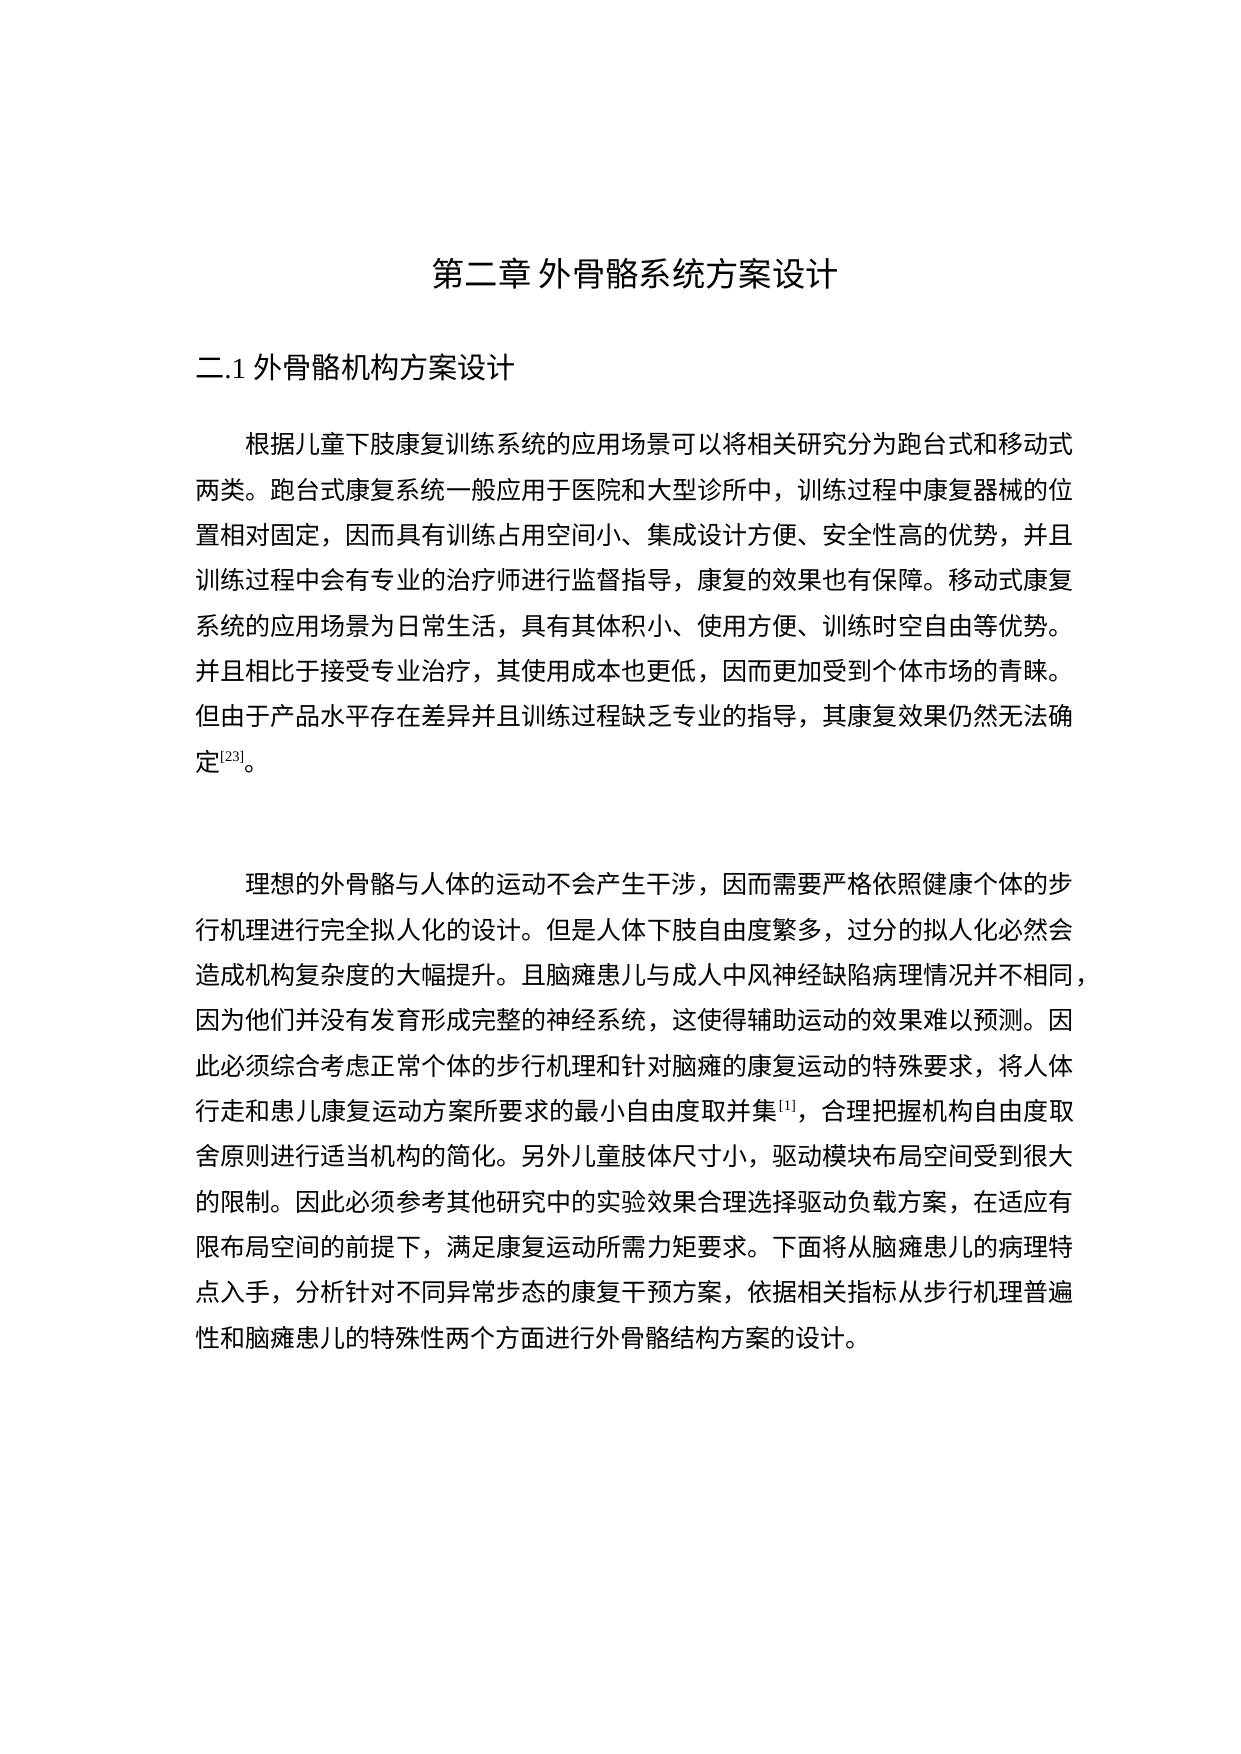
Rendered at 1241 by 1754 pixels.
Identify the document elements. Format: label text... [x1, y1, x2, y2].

text 理想的外骨骼与人体的运动不会产生干涉，因而需要严格依照健康个体的步行机理进行完全拟人化的设计。但是人体下肢自由度繁多，过分的拟人化必然会造成机构复杂度的大幅提升。且脑瘫患儿与成人中风神经缺陷病理情况并不相同，因为他们并没有发育形成完整的神经系统，这使得辅助运动的效果难以预测。因此必须综合考虑正常个体的步行机理和针对脑瘫的康复运动的特殊要求，将人体行走和患儿康复运动方案所要求的最小自由度取并集[1]，合理把握机构自由度取舍原则进行适当机构的简化。另外儿童肢体尺寸小，驱动模块布局空间受到很大的限制。因此必须参考其他研究中的实验效果合理选择驱动负载方案，在适应有限布局空间的前提下，满足康复运动所需力矩要求。下面将从脑瘫患儿的病理特点入手，分析针对不同异常步态的康复干预方案，依据相关指标从步行机理普遍性和脑瘫患儿的特殊性两个方面进行外骨骼结构方案的设计。 [195, 865, 1075, 1354]
subtitle 外骨骼系统方案设计 [195, 248, 1075, 296]
subtitle 外骨骼机构方案设计 [195, 345, 1075, 387]
text 根据儿童下肢康复训练系统的应用场景可以将相关研究分为跑台式和移动式两类。跑台式康复系统一般应用于医院和大型诊所中，训练过程中康复器械的位置相对固定，因而具有训练占用空间小、集成设计方便、安全性高的优势，并且训练过程中会有专业的治疗师进行监督指导，康复的效果也有保障。移动式康复系统的应用场景为日常生活，具有其体积小、使用方便、训练时空自由等优势。并且相比于接受专业治疗，其使用成本也更低，因而更加受到个体市场的青睐。但由于产品水平存在差异并且训练过程缺乏专业的指导，其康复效果仍然无法确定[23]。 [195, 425, 1075, 778]
